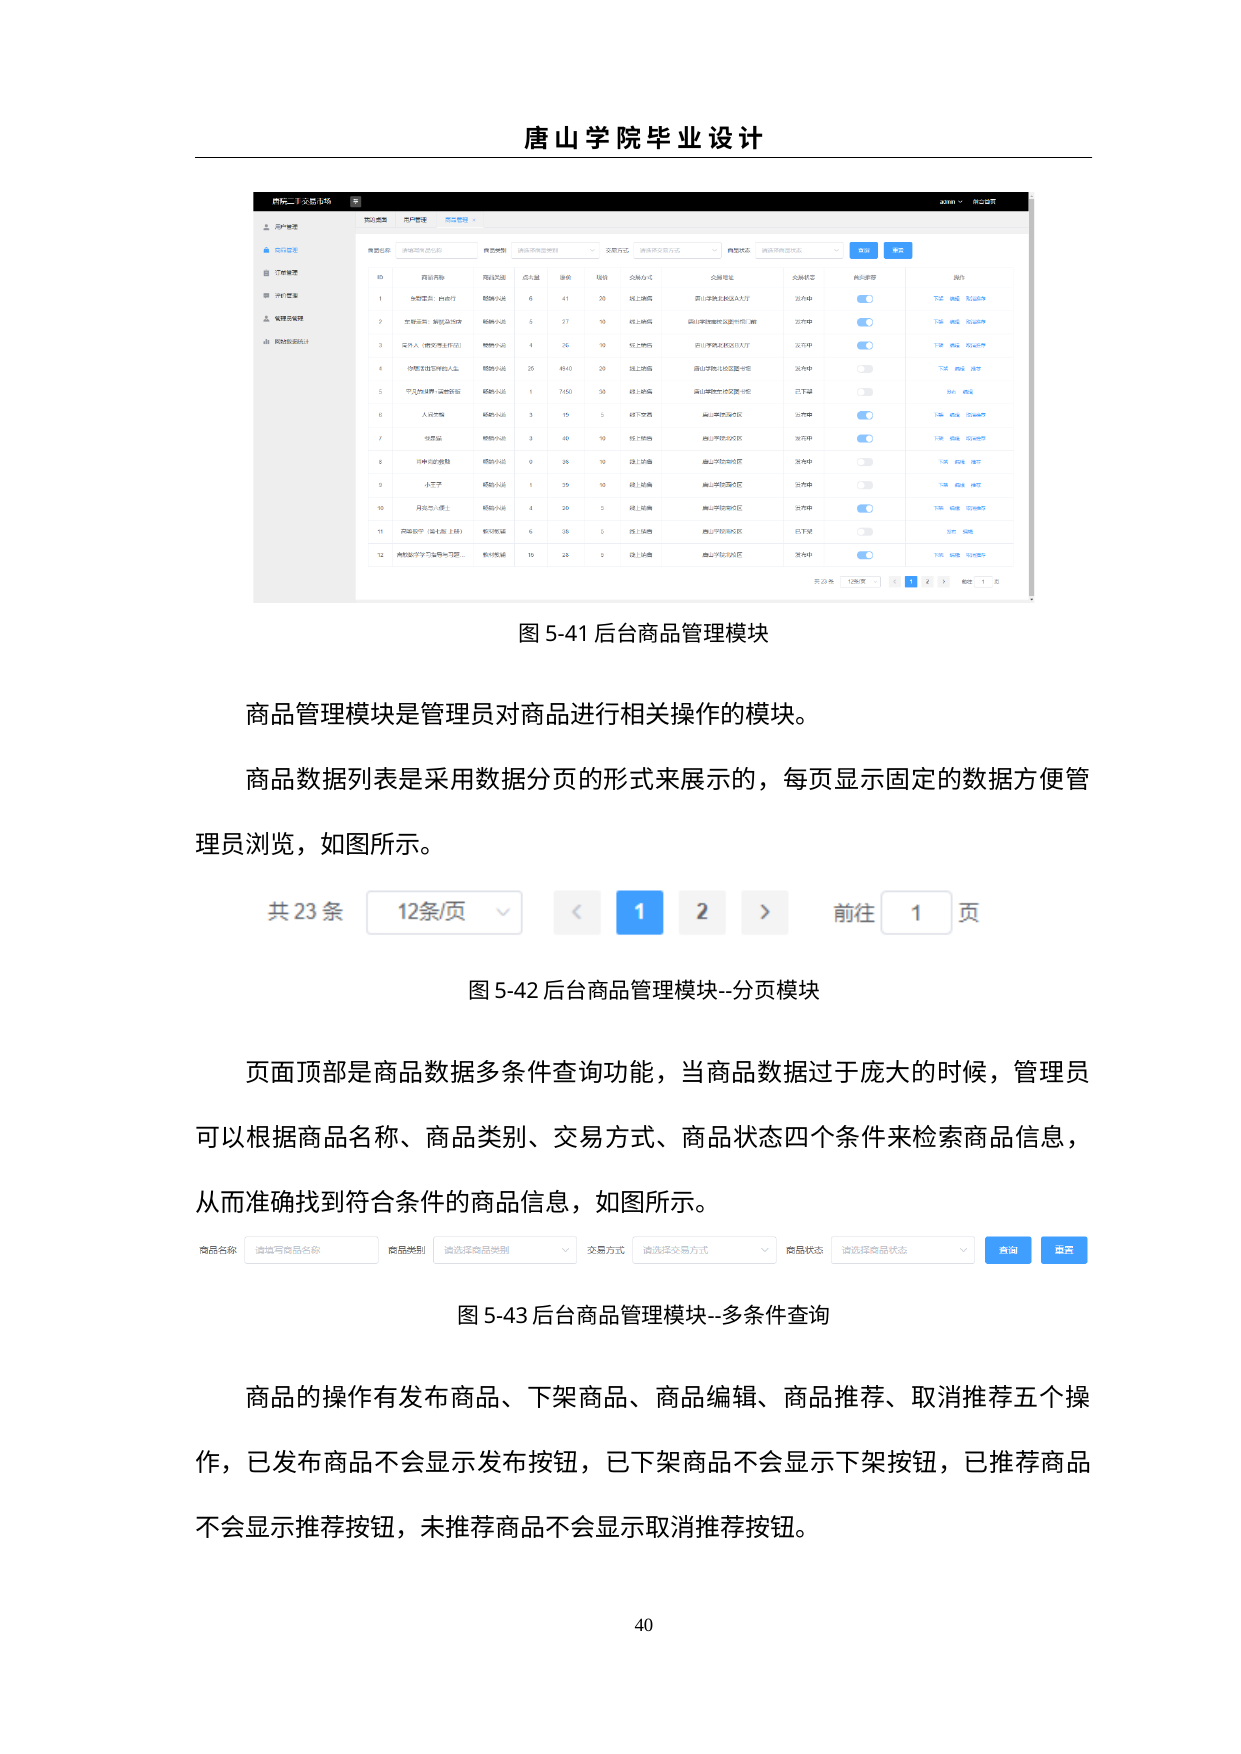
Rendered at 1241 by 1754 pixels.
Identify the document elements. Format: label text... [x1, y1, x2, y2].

picture [243, 875, 1045, 954]
text 图5-43后台商品管理模块--多条件查询 [195, 1298, 1092, 1330]
text 页面顶部是商品数据多条件查询功能，当商品数据过于庞大的时候，管理员可以根据商品名称、商品类别、交易方式、商品状态四个条件来检索商品信息，从而准确找到符合条件的商品信息，如图所示。 [195, 1038, 1092, 1232]
text 图5-41后台商品管理模块 [195, 615, 1092, 648]
text 商品数据列表是采用数据分页的形式来展示的，每页显示固定的数据方便管理员浏览，如图所示。 [195, 745, 1092, 875]
text 商品管理模块是管理员对商品进行相关操作的模块。 [195, 680, 1092, 745]
picture [195, 1232, 1093, 1269]
picture [253, 192, 1035, 603]
text 图5-42后台商品管理模块--分页模块 [195, 973, 1092, 1005]
text 商品的操作有发布商品、下架商品、商品编辑、商品推荐、取消推荐五个操作，已发布商品不会显示发布按钮，已下架商品不会显示下架按钮，已推荐商品不会显示推荐按钮，未推荐商品不会显示取消推荐按钮。 [195, 1363, 1092, 1558]
